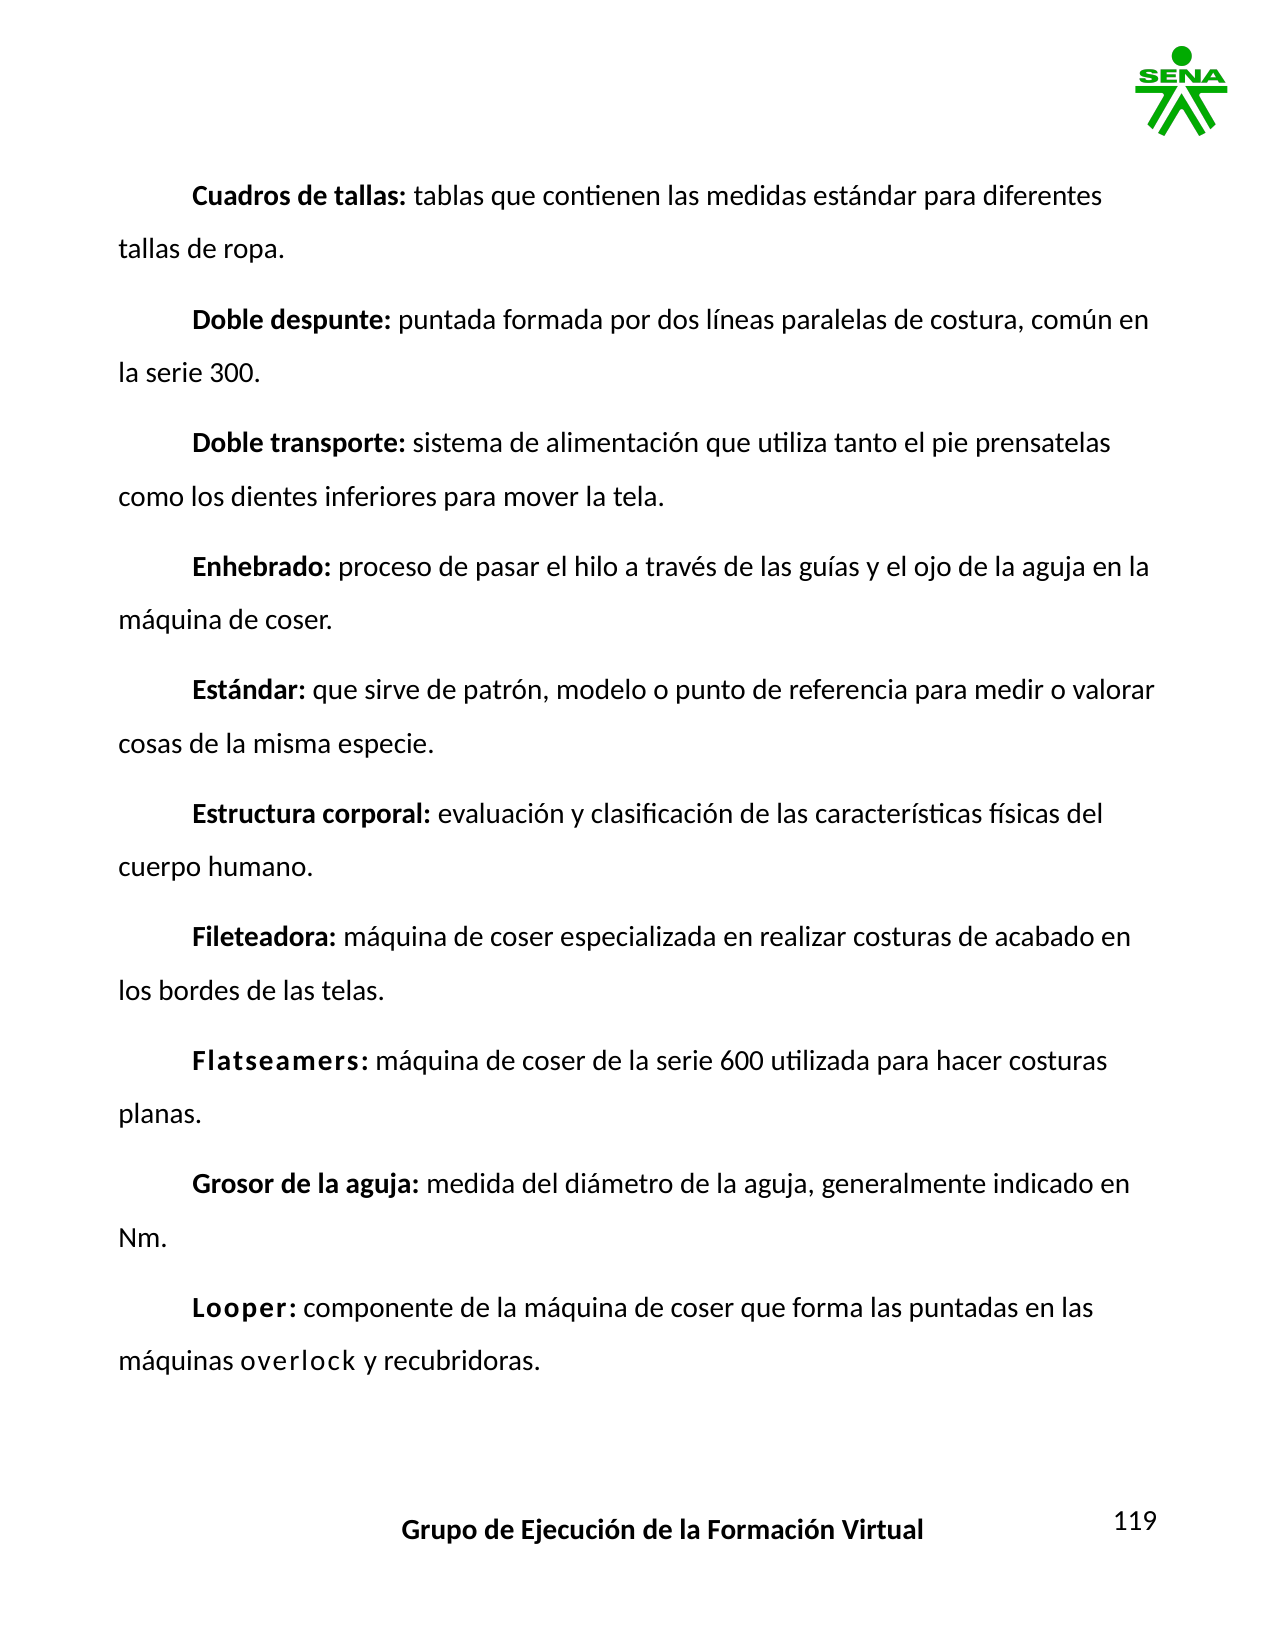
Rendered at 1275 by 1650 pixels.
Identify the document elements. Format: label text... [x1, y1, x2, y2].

text Looper: componente de la máquina de coser que forma las puntadas en las máquinas overlock y recubridoras. [118, 1289, 1157, 1378]
text Grosor de la aguja: medida del diámetro de la aguja, generalmente indicado en Nm. [118, 1166, 1157, 1254]
text Doble despunte: puntada formada por dos líneas paralelas de costura, común en la serie 300. [118, 301, 1157, 390]
text Doble transporte: sistema de alimentación que utiliza tanto el pie prensatelas como los dientes inferiores para mover la tela. [118, 424, 1157, 513]
picture [1135, 46, 1228, 136]
text Cuadros de tallas: tablas que contienen las medidas estándar para diferentes tallas de ropa. [118, 177, 1157, 266]
text Flatseamers: máquina de coser de la serie 600 utilizada para hacer costuras planas. [118, 1042, 1157, 1131]
text Estructura corporal: evaluación y clasificación de las características físicas del cuerpo humano. [118, 795, 1157, 884]
text Estándar: que sirve de patrón, modelo o punto de referencia para medir o valorar cosas de la misma especie. [118, 671, 1157, 760]
text Fileteadora: máquina de coser especializada en realizar costuras de acabado en los bordes de las telas. [118, 918, 1157, 1007]
text Enhebrado: proceso de pasar el hilo a través de las guías y el ojo de la aguja en la máquina de coser. [118, 548, 1157, 637]
